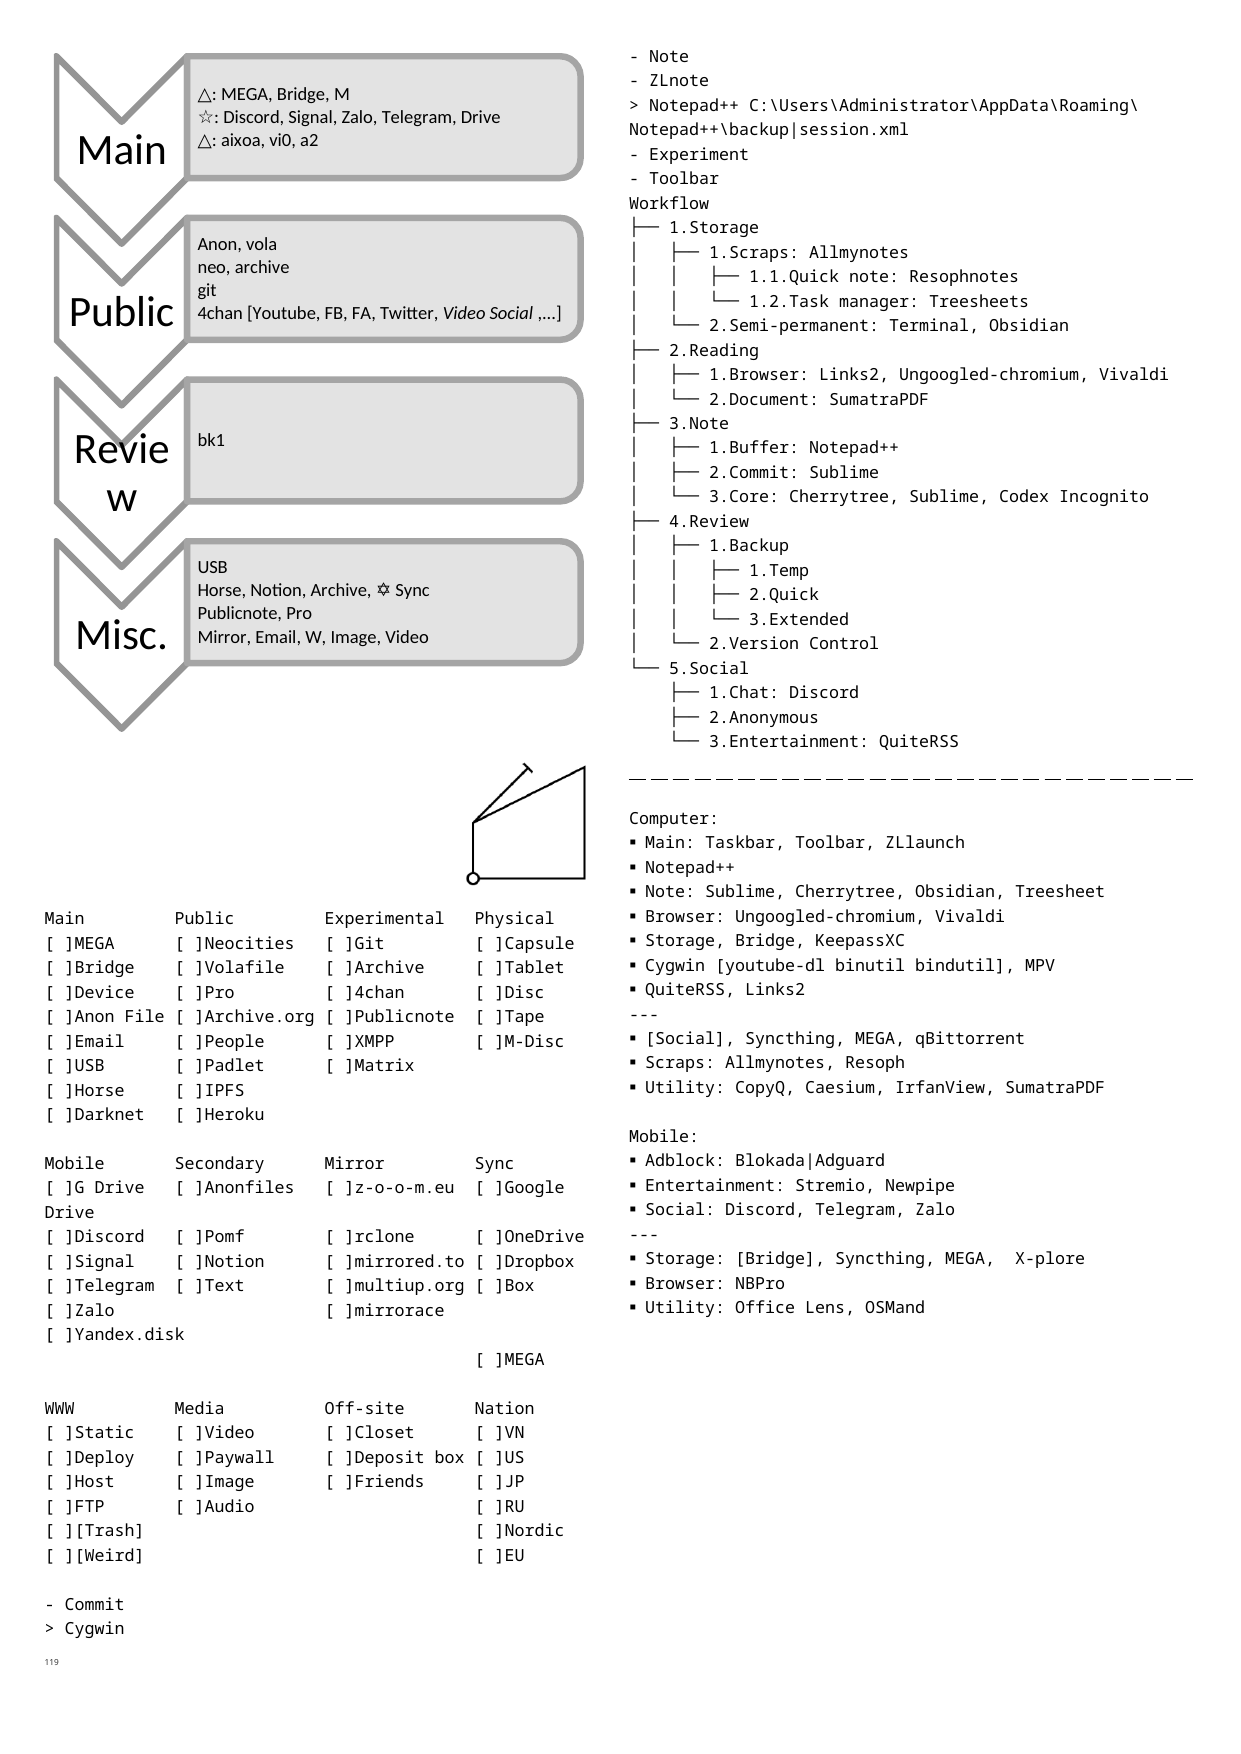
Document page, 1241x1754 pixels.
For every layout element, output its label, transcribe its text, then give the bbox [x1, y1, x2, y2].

list Storage, Bridge, KeepassXC [629, 929, 1196, 951]
list Browser: Ungoogled-chromium, Vivaldi [629, 904, 1196, 927]
text ├── 3.Note [629, 412, 1196, 434]
text [ ][Weird] [ ]EU [44, 1543, 611, 1566]
list Utility: CopyQ, Caesium, IrfanView, SumatraPDF [629, 1076, 1196, 1098]
text Computer: [629, 806, 1196, 829]
list Adblock: Blokada|Adguard [629, 1149, 1196, 1172]
text [ ]Horse [ ]IPFS [44, 1078, 611, 1101]
text [ ]Email [ ]People [ ]XMPP [ ]M-Disc [44, 1029, 611, 1052]
list Browser: NBPro [629, 1271, 1196, 1294]
text - Experiment [629, 142, 1196, 165]
list Scraps: Allmynotes, Resoph [629, 1051, 1196, 1074]
text Mobile Secondary Mirror Sync [44, 1152, 611, 1174]
text ├── 1.Storage [629, 216, 1196, 238]
text > Notepad++ C:\Users\Administrator\AppData\Roaming\Notepad++\backup|session.xml [629, 93, 1196, 141]
text [ ]Darknet [ ]Heroku [44, 1103, 611, 1125]
text --- [629, 1222, 1196, 1245]
text [ ]Anon File [ ]Archive.org [ ]Publicnote [ ]Tape [44, 1005, 611, 1027]
text │ ├── 1.Backup [629, 534, 1196, 557]
text [ ]FTP [ ]Audio [ ]RU [44, 1494, 611, 1517]
text [ ]Discord [ ]Pomf [ ]rclone [ ]OneDrive [44, 1225, 611, 1248]
text [ ]Signal [ ]Notion [ ]mirrored.to [ ]Dropbox [44, 1249, 611, 1272]
text Mobile: [629, 1124, 1196, 1147]
text [ ]MEGA [44, 1347, 611, 1370]
list [Social], Syncthing, MEGA, qBittorrent [629, 1027, 1196, 1049]
list Entertainment: Stremio, Newpipe [629, 1173, 1196, 1196]
text [ ]USB [ ]Padlet [ ]Matrix [44, 1054, 611, 1076]
text │ │ └── 3.Extended [629, 607, 1196, 630]
list Note: Sublime, Cherrytree, Obsidian, Treesheet [629, 880, 1196, 902]
text [ ]Device [ ]Pro [ ]4chan [ ]Disc [44, 980, 611, 1003]
list QuiteRSS, Links2 [629, 978, 1196, 1000]
text [ ]MEGA [ ]Neocities [ ]Git [ ]Capsule [44, 931, 611, 954]
text │ ├── 1.Scraps: Allmynotes [629, 240, 1196, 263]
picture [445, 739, 612, 906]
text └── 3.Entertainment: QuiteRSS [629, 730, 1196, 752]
text │ │ ├── 2.Quick [629, 583, 1196, 606]
list Social: Discord, Telegram, Zalo [629, 1198, 1196, 1221]
text [ ]Telegram [ ]Text [ ]multiup.org [ ]Box [44, 1274, 611, 1297]
text - ZLnote [629, 69, 1196, 92]
text [ ]Zalo [ ]mirrorace [ ]Yandex.disk [44, 1298, 611, 1346]
text > Cygwin [44, 1617, 611, 1639]
text [ ]G Drive [ ]Anonfiles [ ]z-o-o-m.eu [ ]Google Drive [44, 1176, 611, 1223]
text - Commit [44, 1592, 611, 1615]
text │ ├── 2.Commit: Sublime [629, 461, 1196, 483]
text --- [629, 1002, 1196, 1025]
text [ ]Static [ ]Video [ ]Closet [ ]VN [44, 1421, 611, 1443]
text │ └── 2.Semi-permanent: Terminal, Obsidian [629, 314, 1196, 336]
list Notepad++ [629, 855, 1196, 878]
text Main Public Experimental Physical [44, 907, 611, 929]
text ├── 2.Reading [629, 338, 1196, 361]
text [ ]Host [ ]Image [ ]Friends [ ]JP [44, 1470, 611, 1492]
text ├── 4.Review [629, 509, 1196, 532]
list Cygwin [youtube-dl binutil bindutil], MPV [629, 953, 1196, 976]
text [ ]Bridge [ ]Volafile [ ]Archive [ ]Tablet [44, 956, 611, 978]
list Storage: [Bridge], Syncthing, MEGA, X-plore [629, 1247, 1196, 1270]
text [ ]Deploy [ ]Paywall [ ]Deposit box [ ]US [44, 1445, 611, 1468]
text │ │ ├── 1.Temp [629, 558, 1196, 581]
text - Toolbar [629, 167, 1196, 189]
text ├── 2.Anonymous [629, 705, 1196, 728]
text - Note [629, 44, 1196, 67]
text │ └── 2.Document: SumatraPDF [629, 387, 1196, 410]
text [ ][Trash] [ ]Nordic [44, 1519, 611, 1541]
text └── 5.Social [629, 656, 1196, 679]
text │ └── 2.Version Control [629, 632, 1196, 654]
text │ │ ├── 1.1.Quick note: Resophnotes [629, 265, 1196, 287]
text ├── 1.Chat: Discord [629, 681, 1196, 703]
list Utility: Office Lens, OSMand [629, 1296, 1196, 1319]
text Workflow [629, 191, 1196, 214]
text │ └── 3.Core: Cherrytree, Sublime, Codex Incognito [629, 485, 1196, 508]
text WWW Media Off-site Nation [44, 1396, 611, 1419]
text │ │ └── 1.2.Task manager: Treesheets [629, 289, 1196, 312]
text │ ├── 1.Buffer: Notepad++ [629, 436, 1196, 459]
list Main: Taskbar, Toolbar, ZLlaunch [629, 831, 1196, 853]
text │ ├── 1.Browser: Links2, Ungoogled-chromium, Vivaldi [629, 363, 1196, 385]
